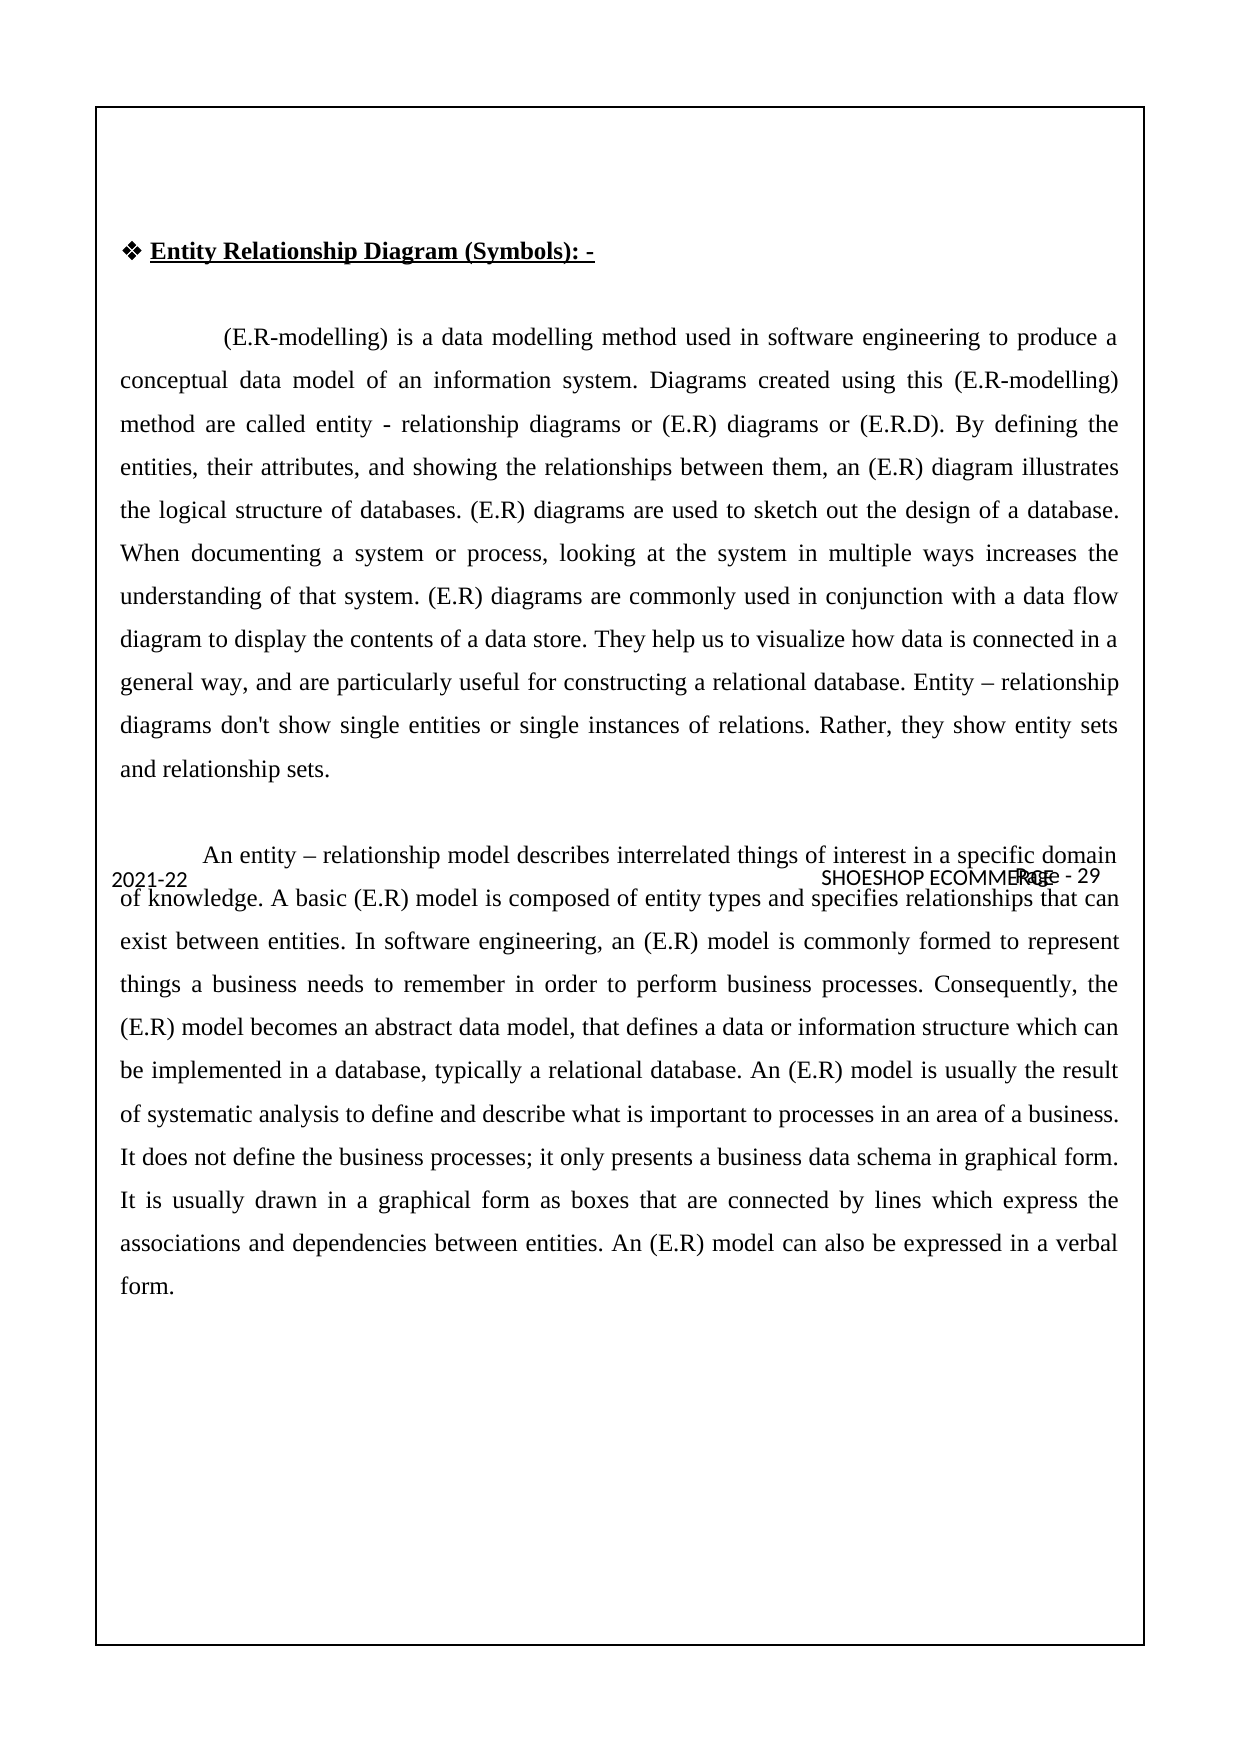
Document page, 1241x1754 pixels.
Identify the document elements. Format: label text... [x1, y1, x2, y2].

list Entity Relationship Diagram (Symbols): - [121, 322, 1075, 351]
text (E.R-modelling) is a data modelling method used in software engineering to produce a conceptual data model of an information system. Diagrams created using this (E.R-modelling) method are called entity - relationship diagrams or (E.R) diagrams or (E.R.D). By defining the entities, their attributes, and showing the relationships between them, an (E.R) diagram illustrates the logical structure of databases. (E.R) diagrams are used to sketch out the design of a database. When documenting a system or process, looking at the system in multiple ways increases the understanding of that system. (E.R) diagrams are commonly used in conjunction with a data flow diagram to display the contents of a data store. They help us to visualize how data is connected in a general way, and are particularly useful for constructing a relational database. Entity – relationship diagrams don't show single entities or single instances of relations. Rather, they show entity sets and relationship sets. [120, 409, 1120, 869]
text An entity – relationship model describes interrelated things of interest in a specific domain of knowledge. A basic (E.R) model is composed of entity types and specifies relationships that can exist between entities. In software engineering, an (E.R) model is commonly formed to represent things a business needs to remember in order to perform business processes. Consequently, the (E.R) model becomes an abstract data model, that defines a data or information structure which can be implemented in a database, typically a relational database. An (E.R) model is usually the result of systematic analysis to define and describe what is important to processes in an area of a business. It does not define the business processes; it only presents a business data schema in graphical form. It is usually drawn in a graphical form as boxes that are connected by lines which express the associations and dependencies between entities. An (E.R) model can also be expressed in a verbal form. [120, 926, 1120, 1386]
